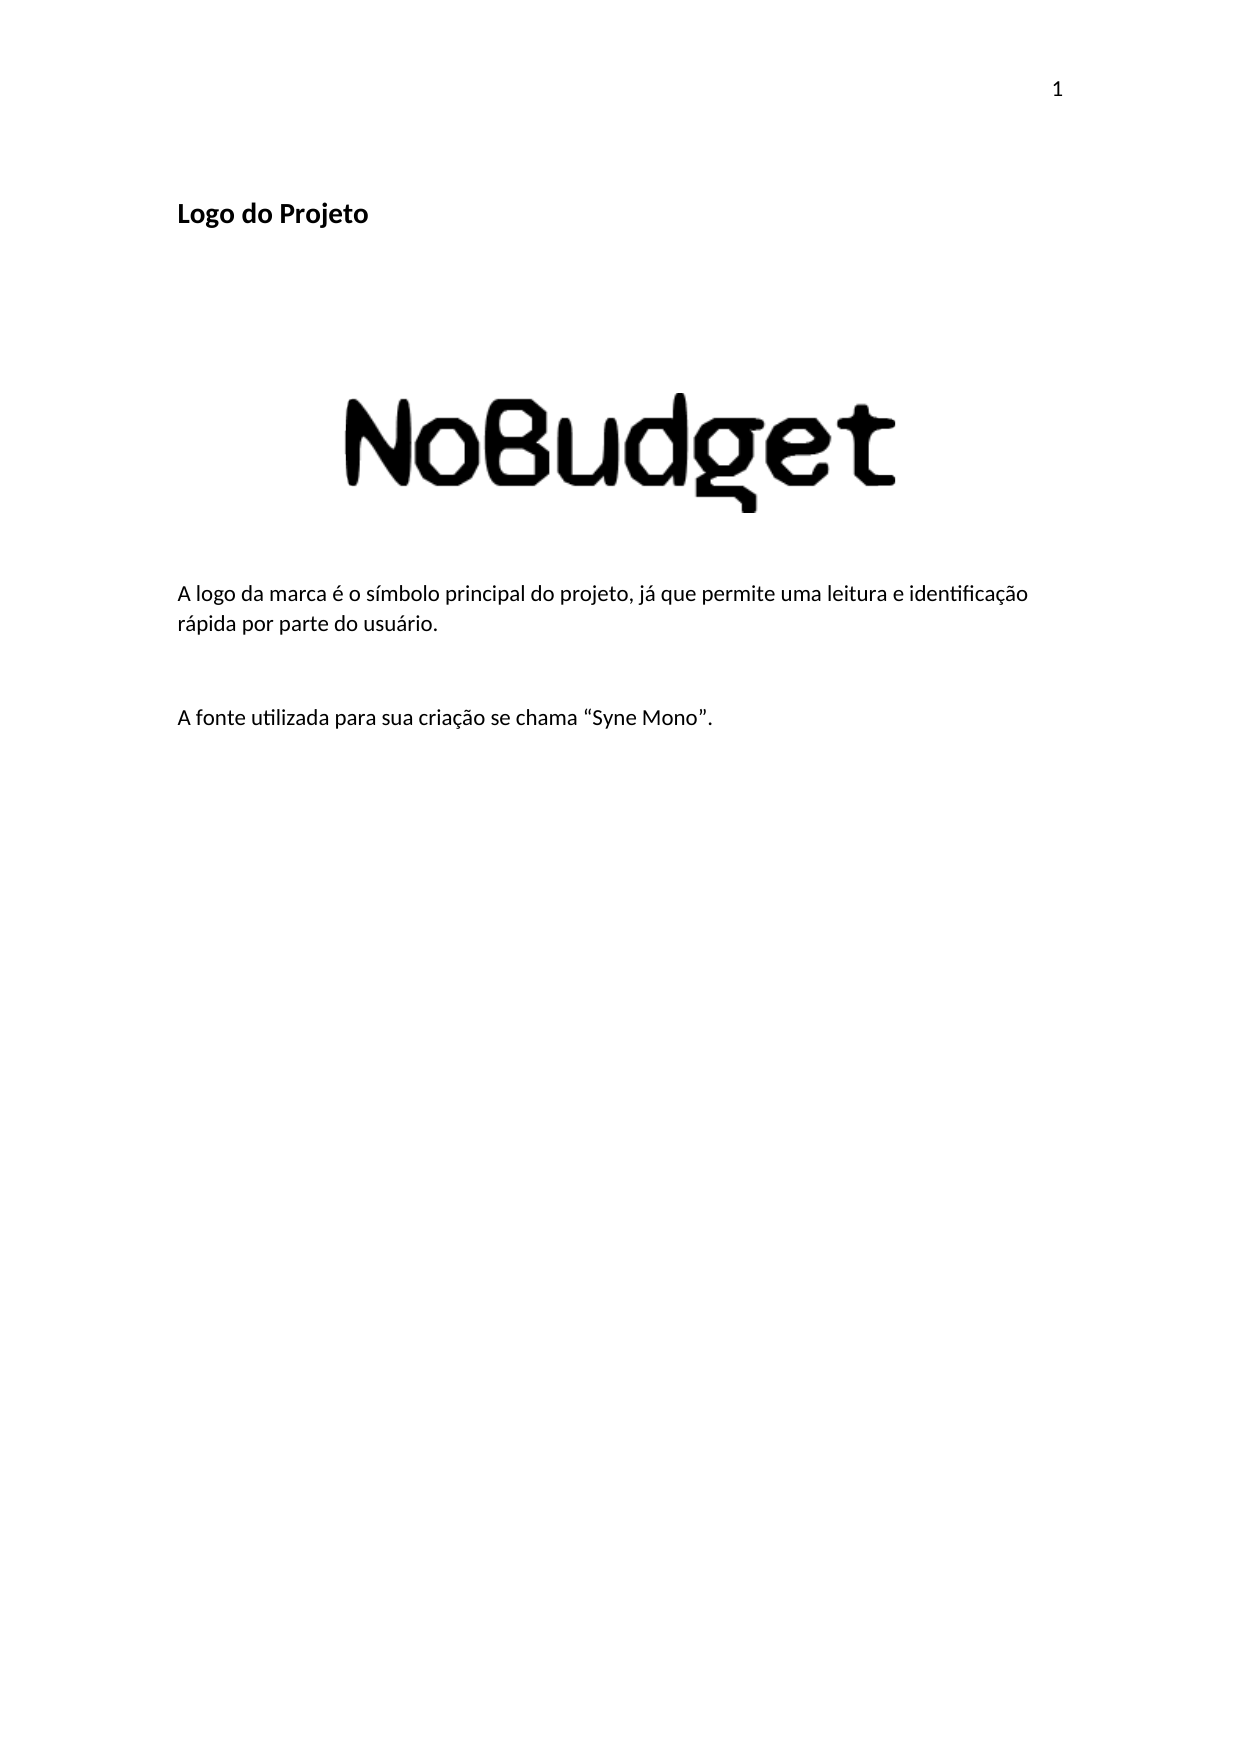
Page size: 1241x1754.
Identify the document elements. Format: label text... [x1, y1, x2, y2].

text A logo da marca é o símbolo principal do projeto, já que permite uma leitura e identificação rápida por parte do usuário. [177, 579, 1063, 637]
text Logo do Projeto [177, 195, 1063, 231]
text A fonte utilizada para sua criação se chama “Syne Mono”. [177, 703, 1063, 731]
picture [277, 393, 963, 513]
